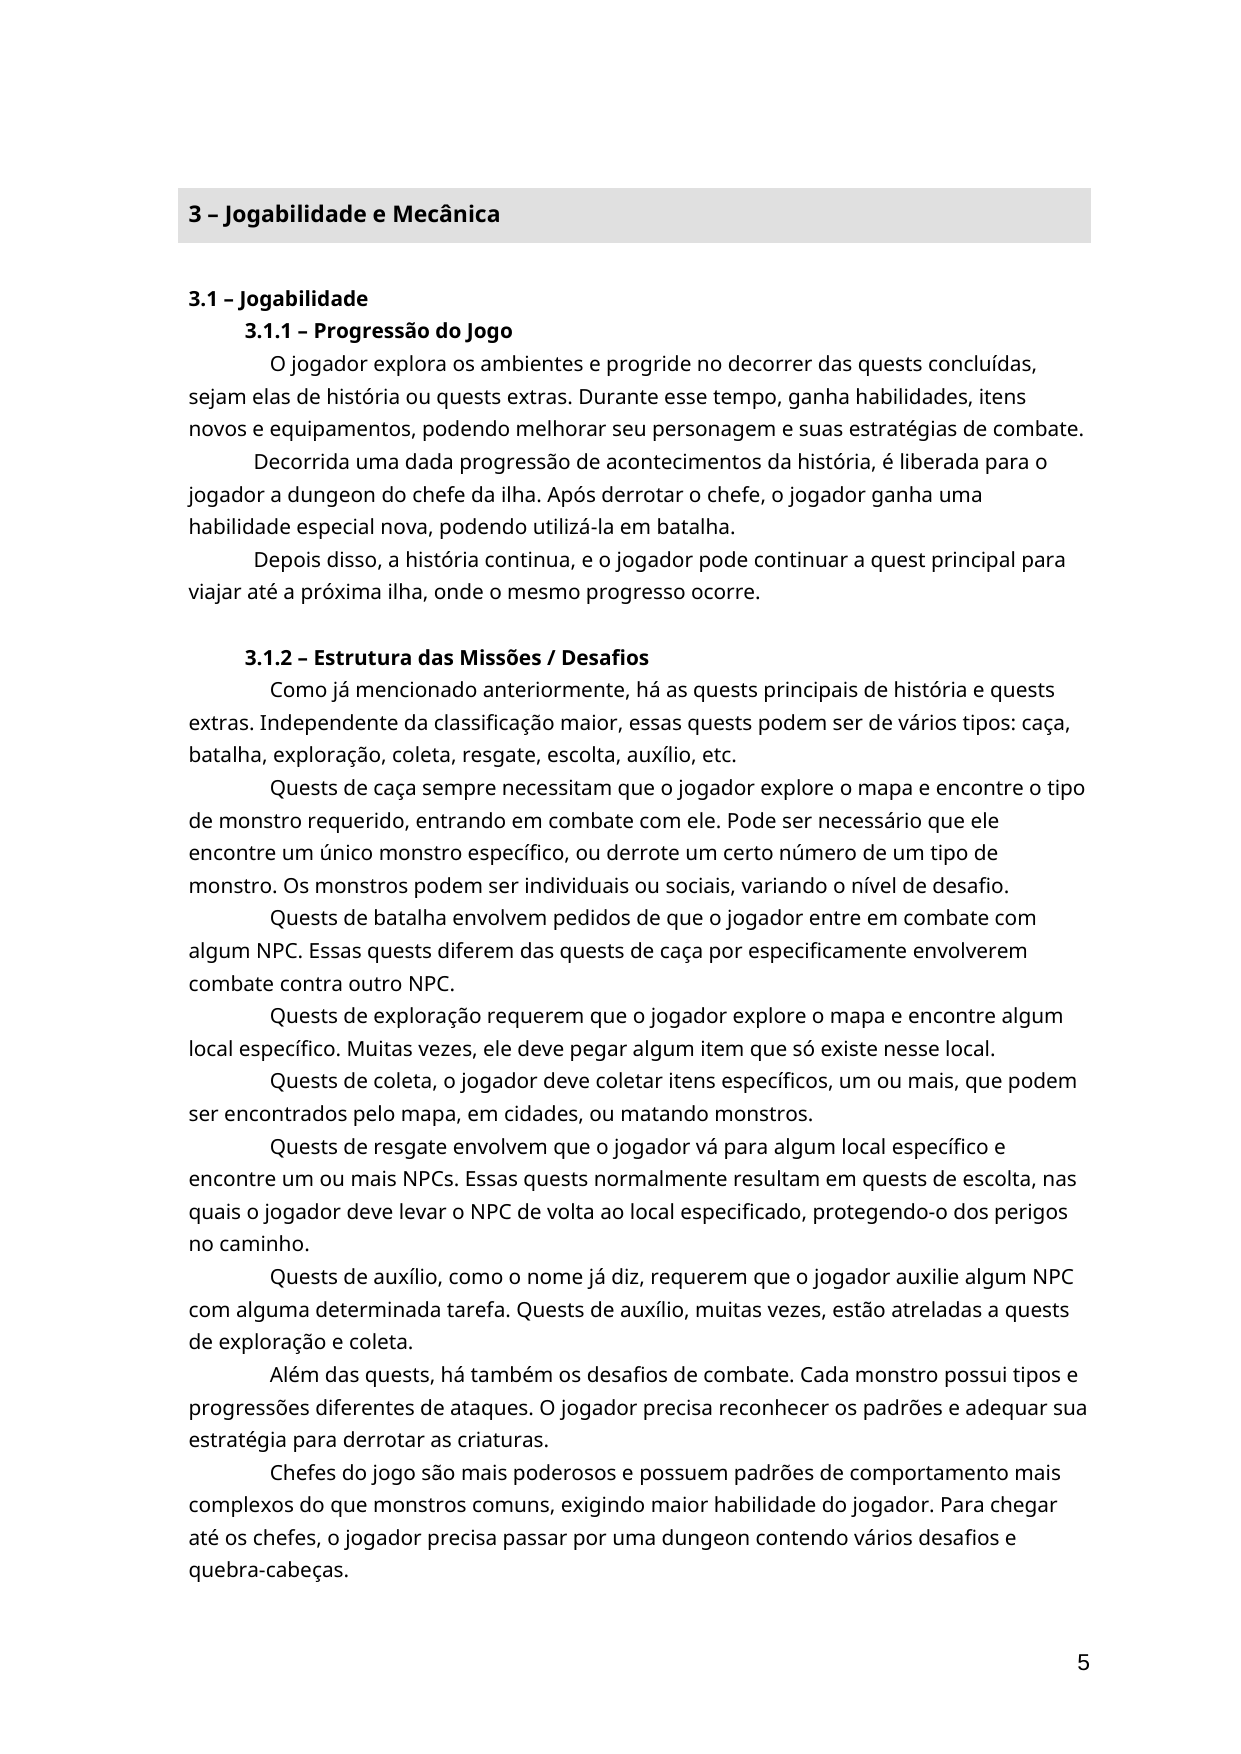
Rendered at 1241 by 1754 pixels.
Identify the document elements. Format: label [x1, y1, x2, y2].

table_cell [166, 177, 1091, 1609]
